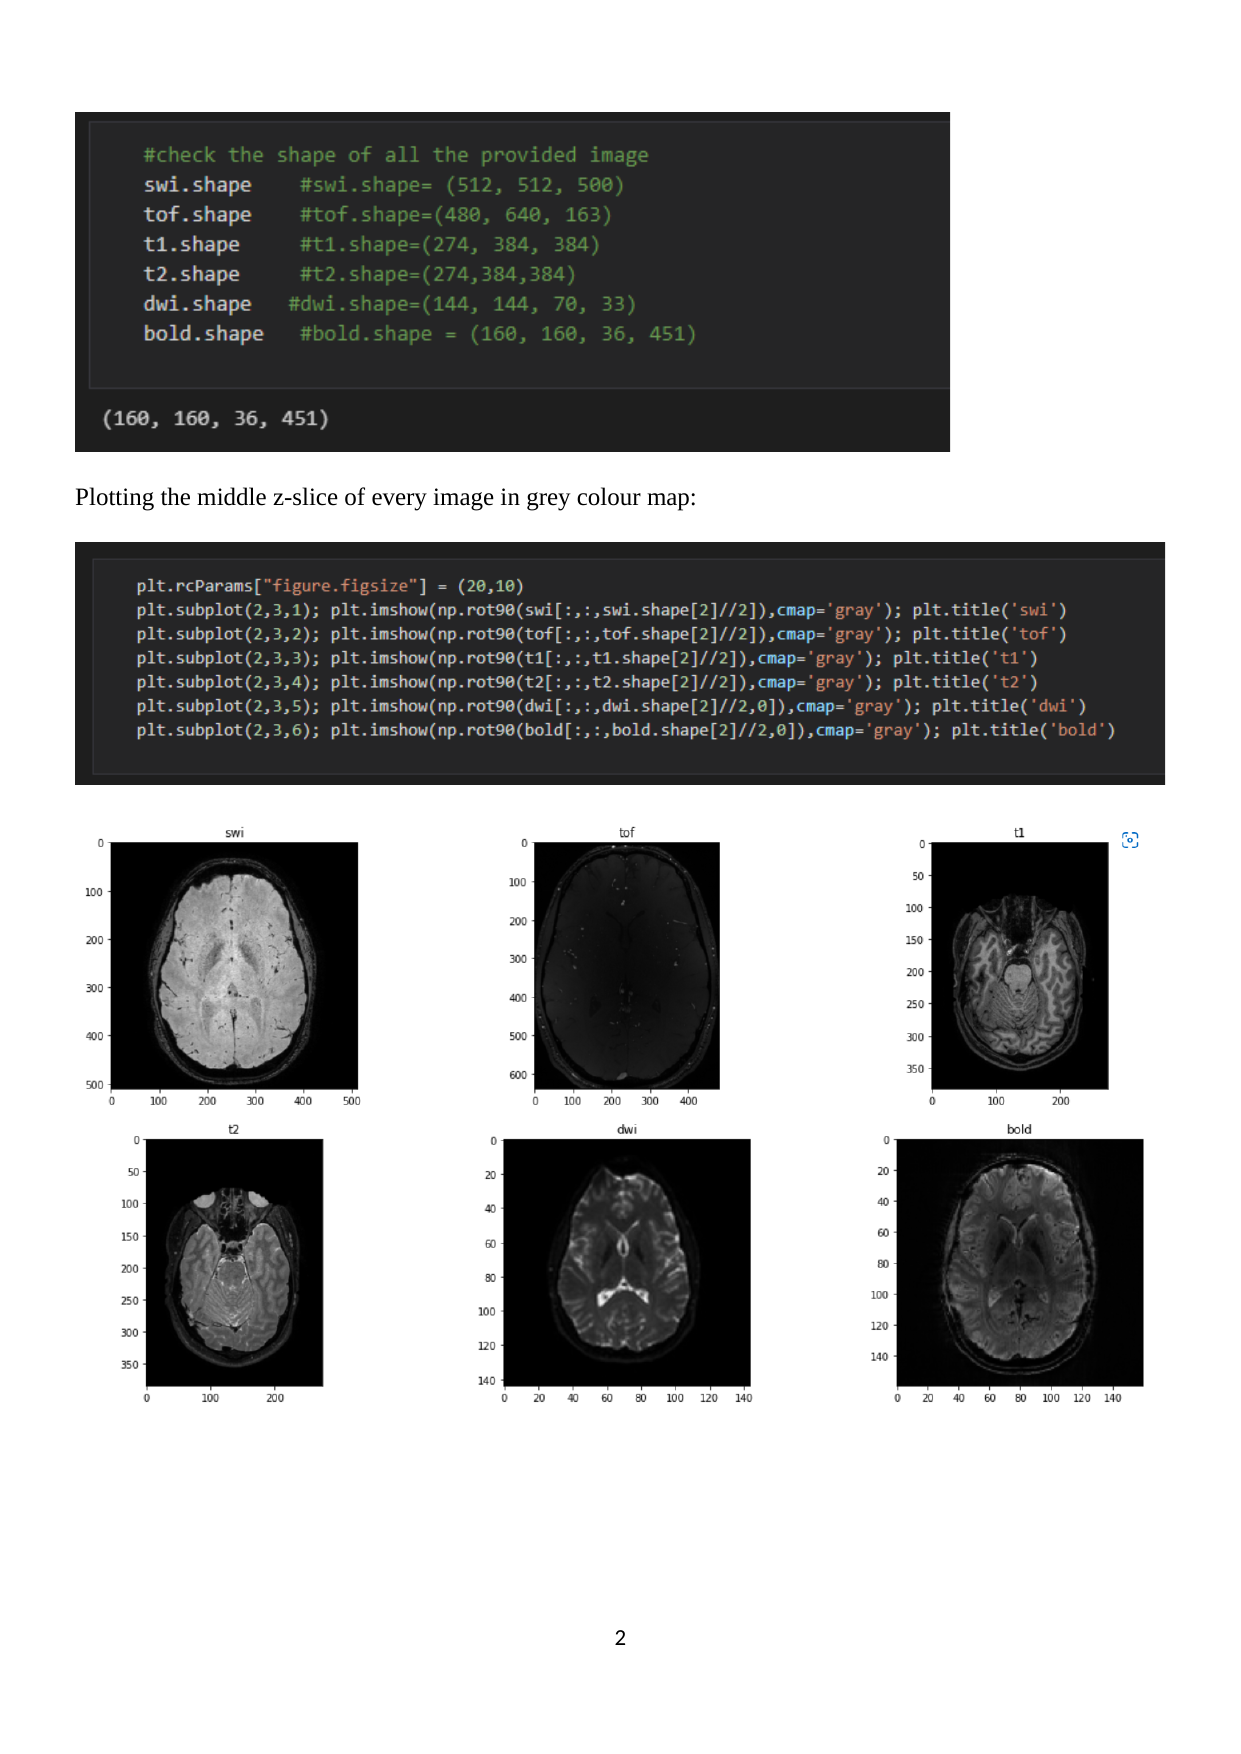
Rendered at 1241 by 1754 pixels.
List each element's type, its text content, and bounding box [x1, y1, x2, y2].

picture [75, 542, 1166, 785]
picture [75, 815, 1166, 1414]
picture [75, 112, 951, 452]
text Plotting the middle z-slice of every image in grey colour map: [75, 482, 1165, 511]
